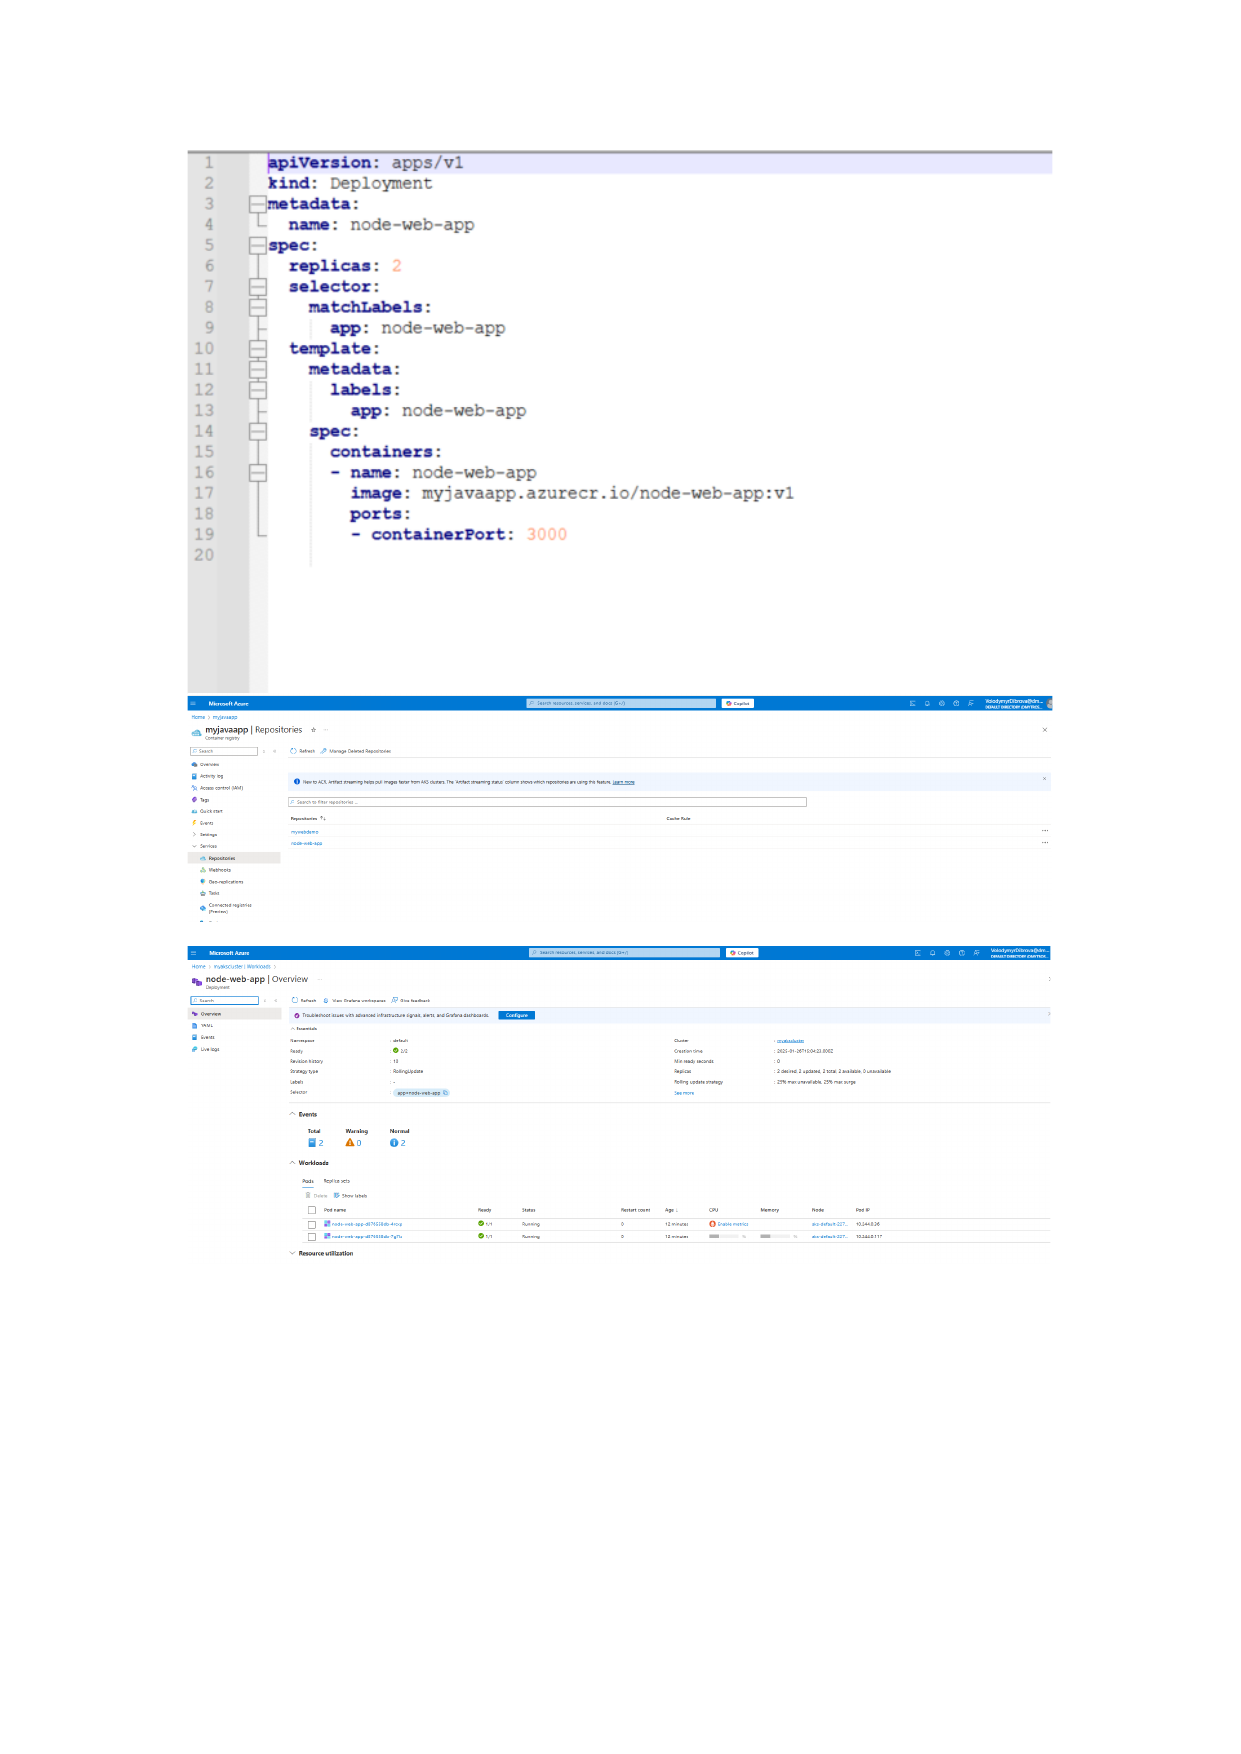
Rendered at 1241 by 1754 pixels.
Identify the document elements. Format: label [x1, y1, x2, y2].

picture [187, 946, 1051, 1264]
picture [187, 150, 1053, 922]
